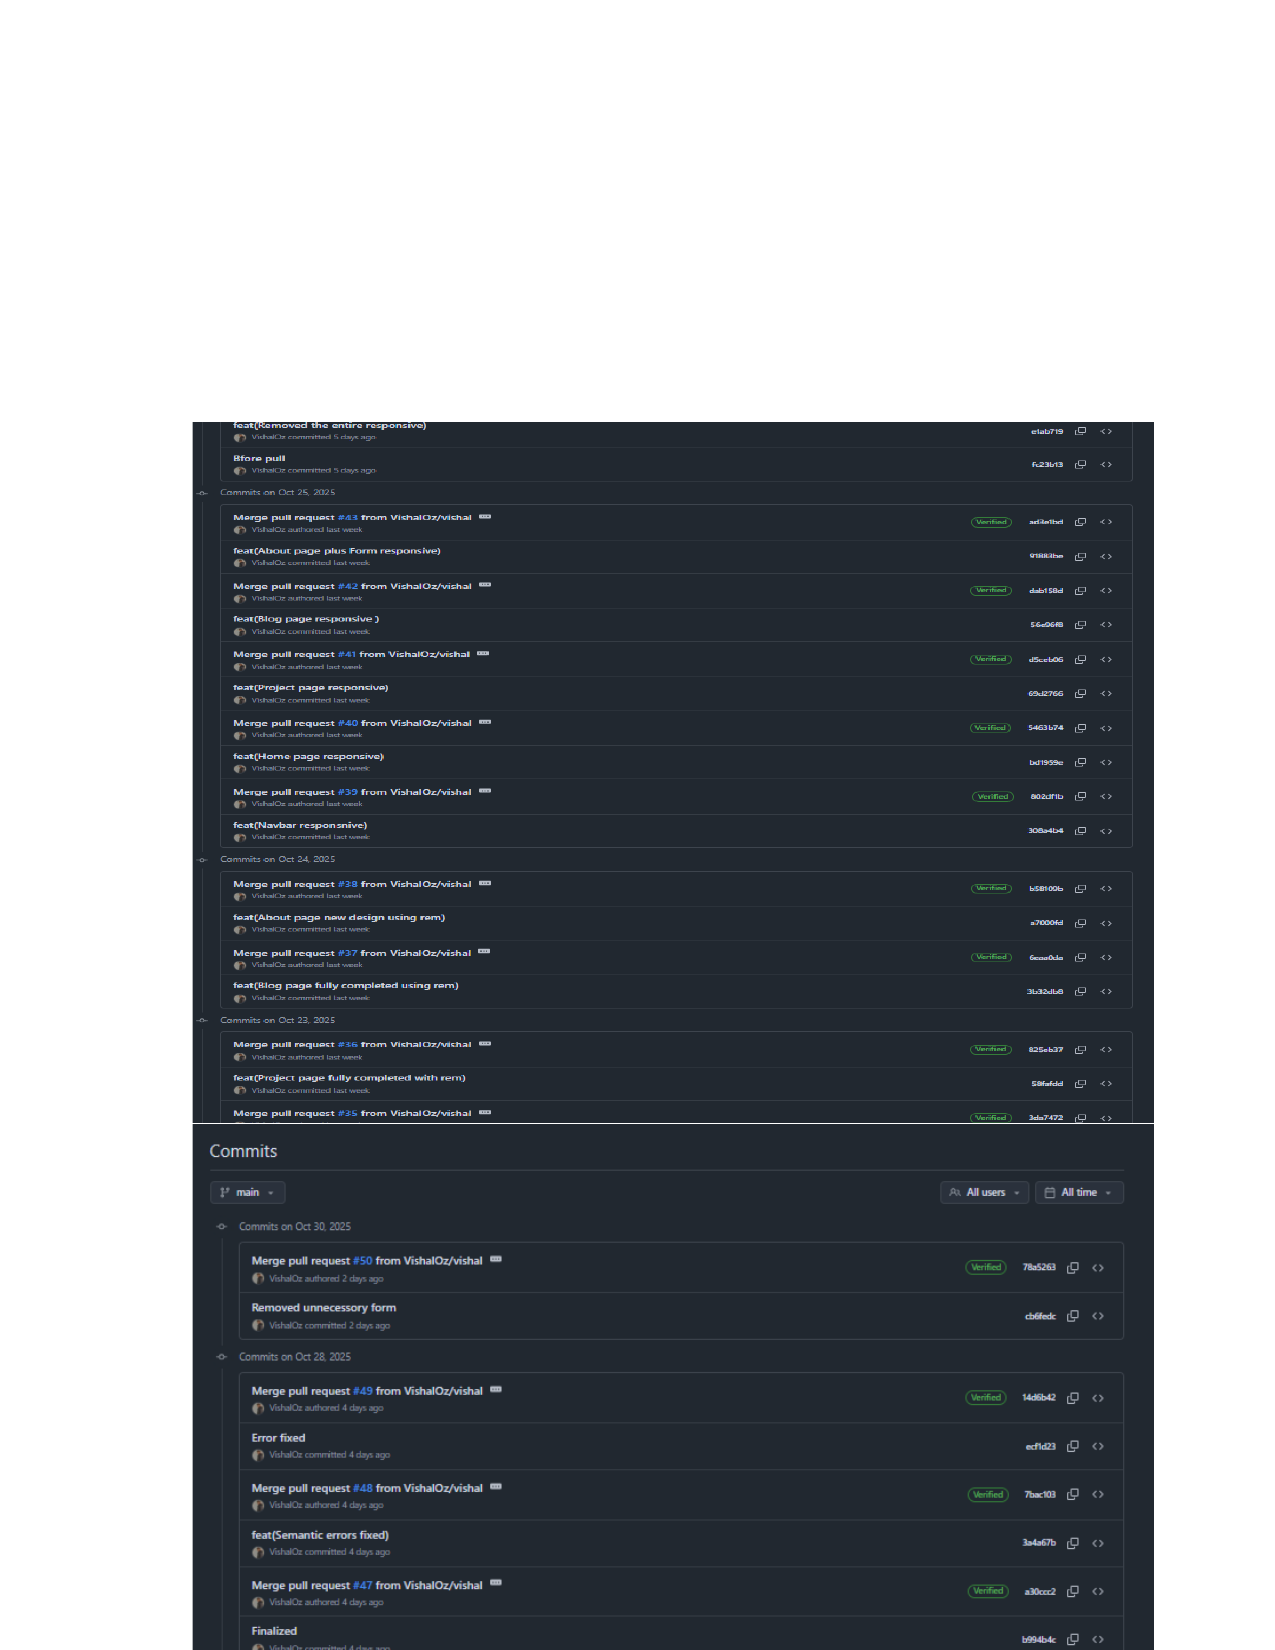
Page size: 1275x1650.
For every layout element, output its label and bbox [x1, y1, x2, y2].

picture [192, 1124, 1154, 1650]
picture [192, 422, 1154, 1123]
